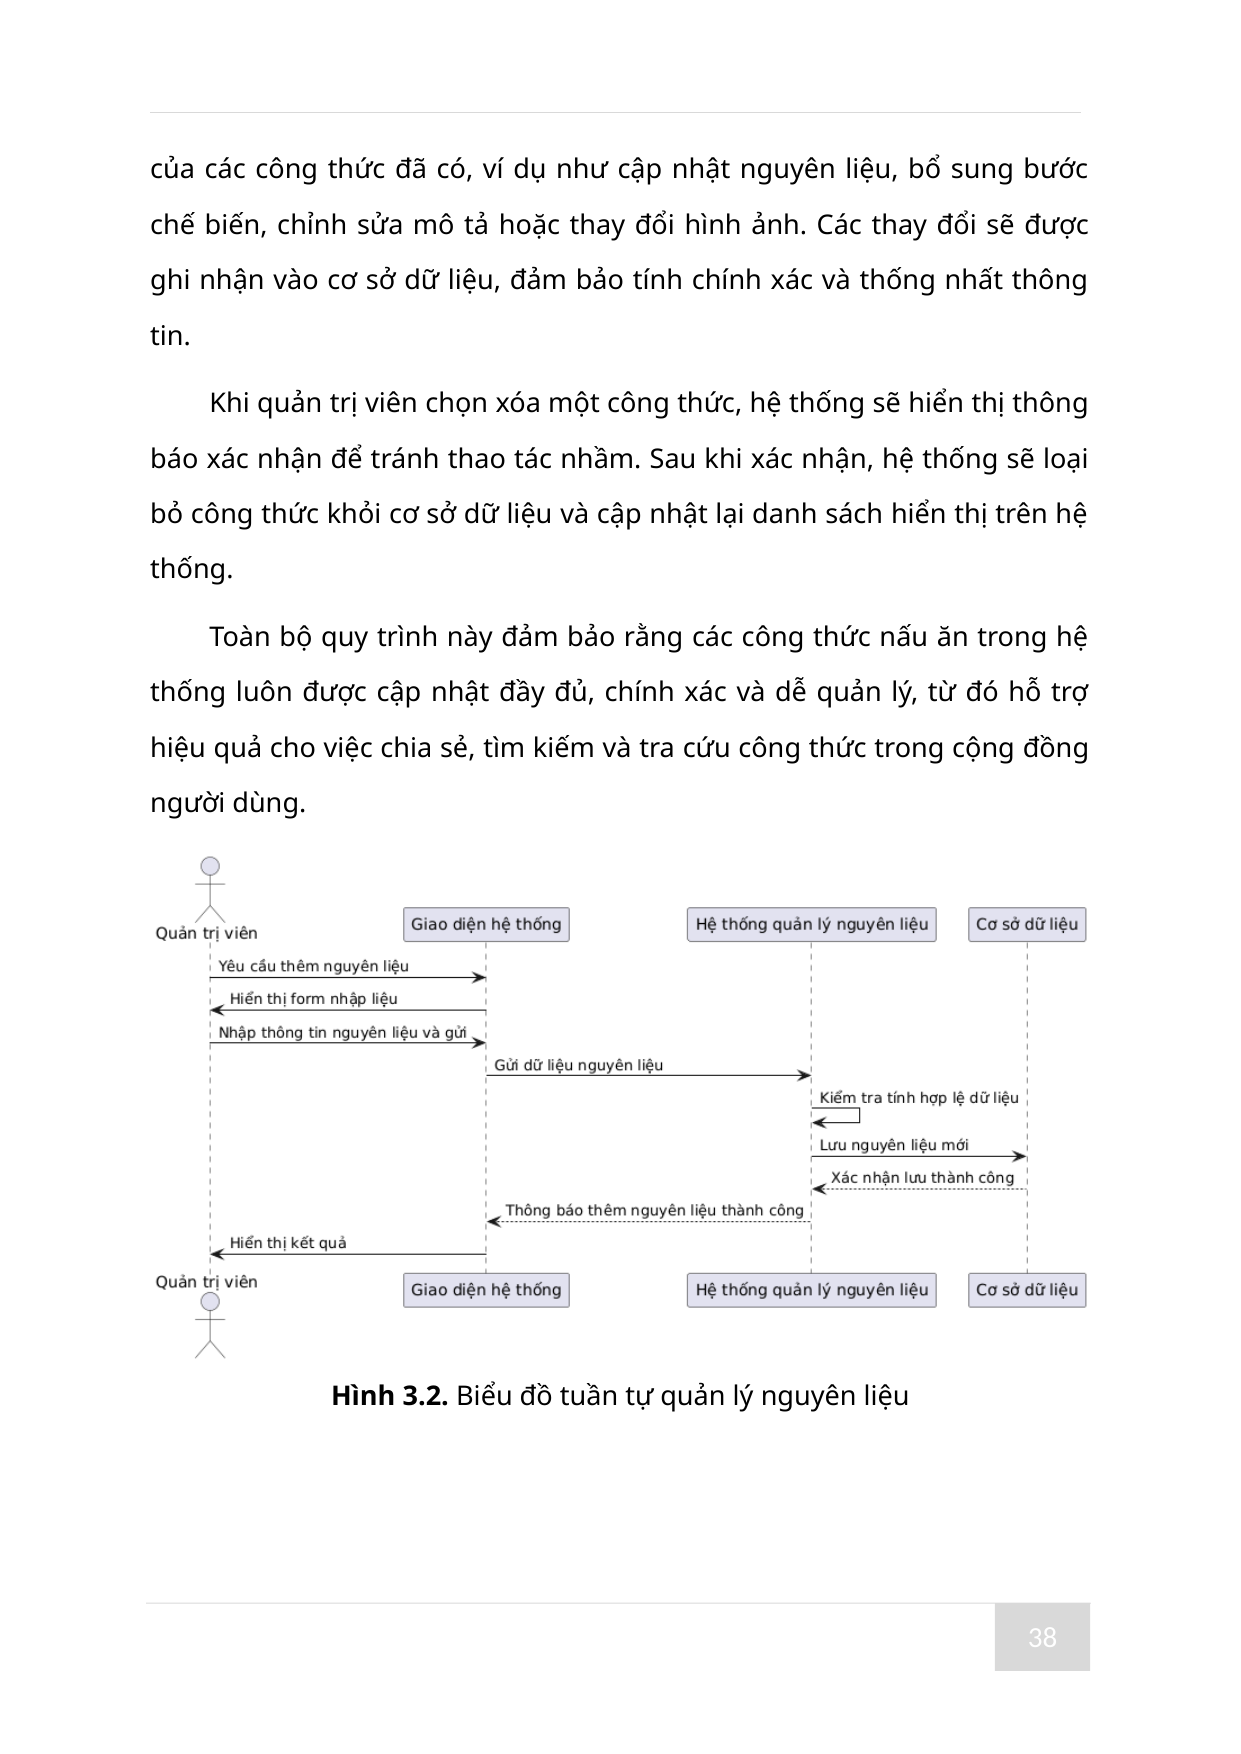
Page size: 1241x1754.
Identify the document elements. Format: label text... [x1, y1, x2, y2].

text Toàn bộ quy trình này đảm bảo rằng các công thức nấu ăn trong hệ thống luôn được cập nhật đầy đủ, chính xác và dễ quản lý, từ đó hỗ trợ hiệu quả cho việc chia sẻ, tìm kiếm và tra cứu công thức trong cộng đồng người dùng. [150, 617, 1090, 820]
text Hình 3.2. Biểu đồ tuần tự quản lý nguyên liệu [150, 1376, 1090, 1413]
text Khi quản trị viên chọn xóa một công thức, hệ thống sẽ hiển thị thông báo xác nhận để tránh thao tác nhầm. Sau khi xác nhận, hệ thống sẽ loại bỏ công thức khỏi cơ sở dữ liệu và cập nhật lại danh sách hiển thị trên hệ thống. [150, 384, 1090, 587]
picture [150, 851, 1091, 1364]
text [150, 150, 1090, 353]
